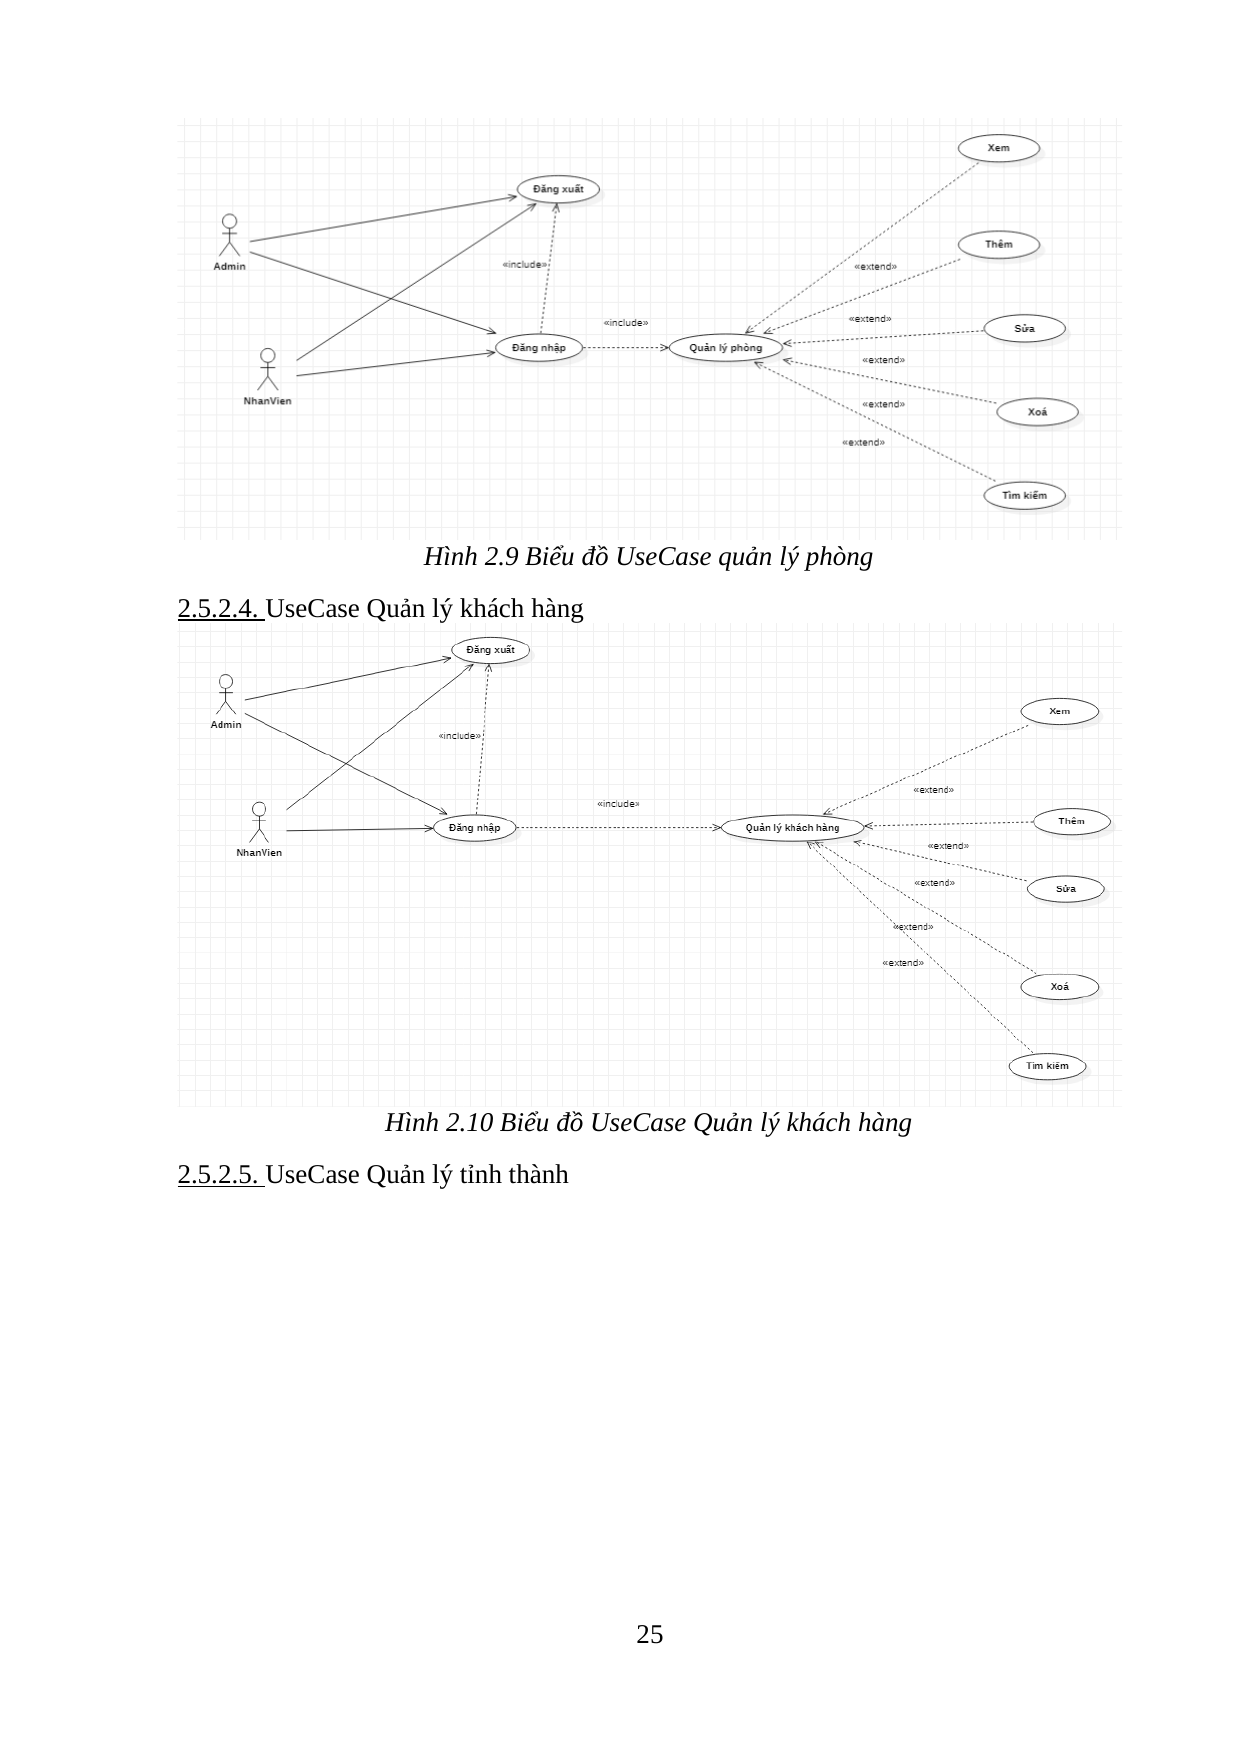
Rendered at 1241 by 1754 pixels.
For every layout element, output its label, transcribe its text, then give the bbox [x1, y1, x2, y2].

text Hình 2.9 Biểu đồ UseCase quản lý phòng [177, 540, 1122, 571]
text UseCase Quản lý tỉnh thành [177, 1158, 1122, 1189]
text Hình 2.10 Biểu đồ UseCase Quản lý khách hàng [177, 1107, 1122, 1138]
picture [177, 118, 1123, 540]
text UseCase Quản lý khách hàng [177, 592, 1122, 623]
picture [177, 623, 1123, 1107]
